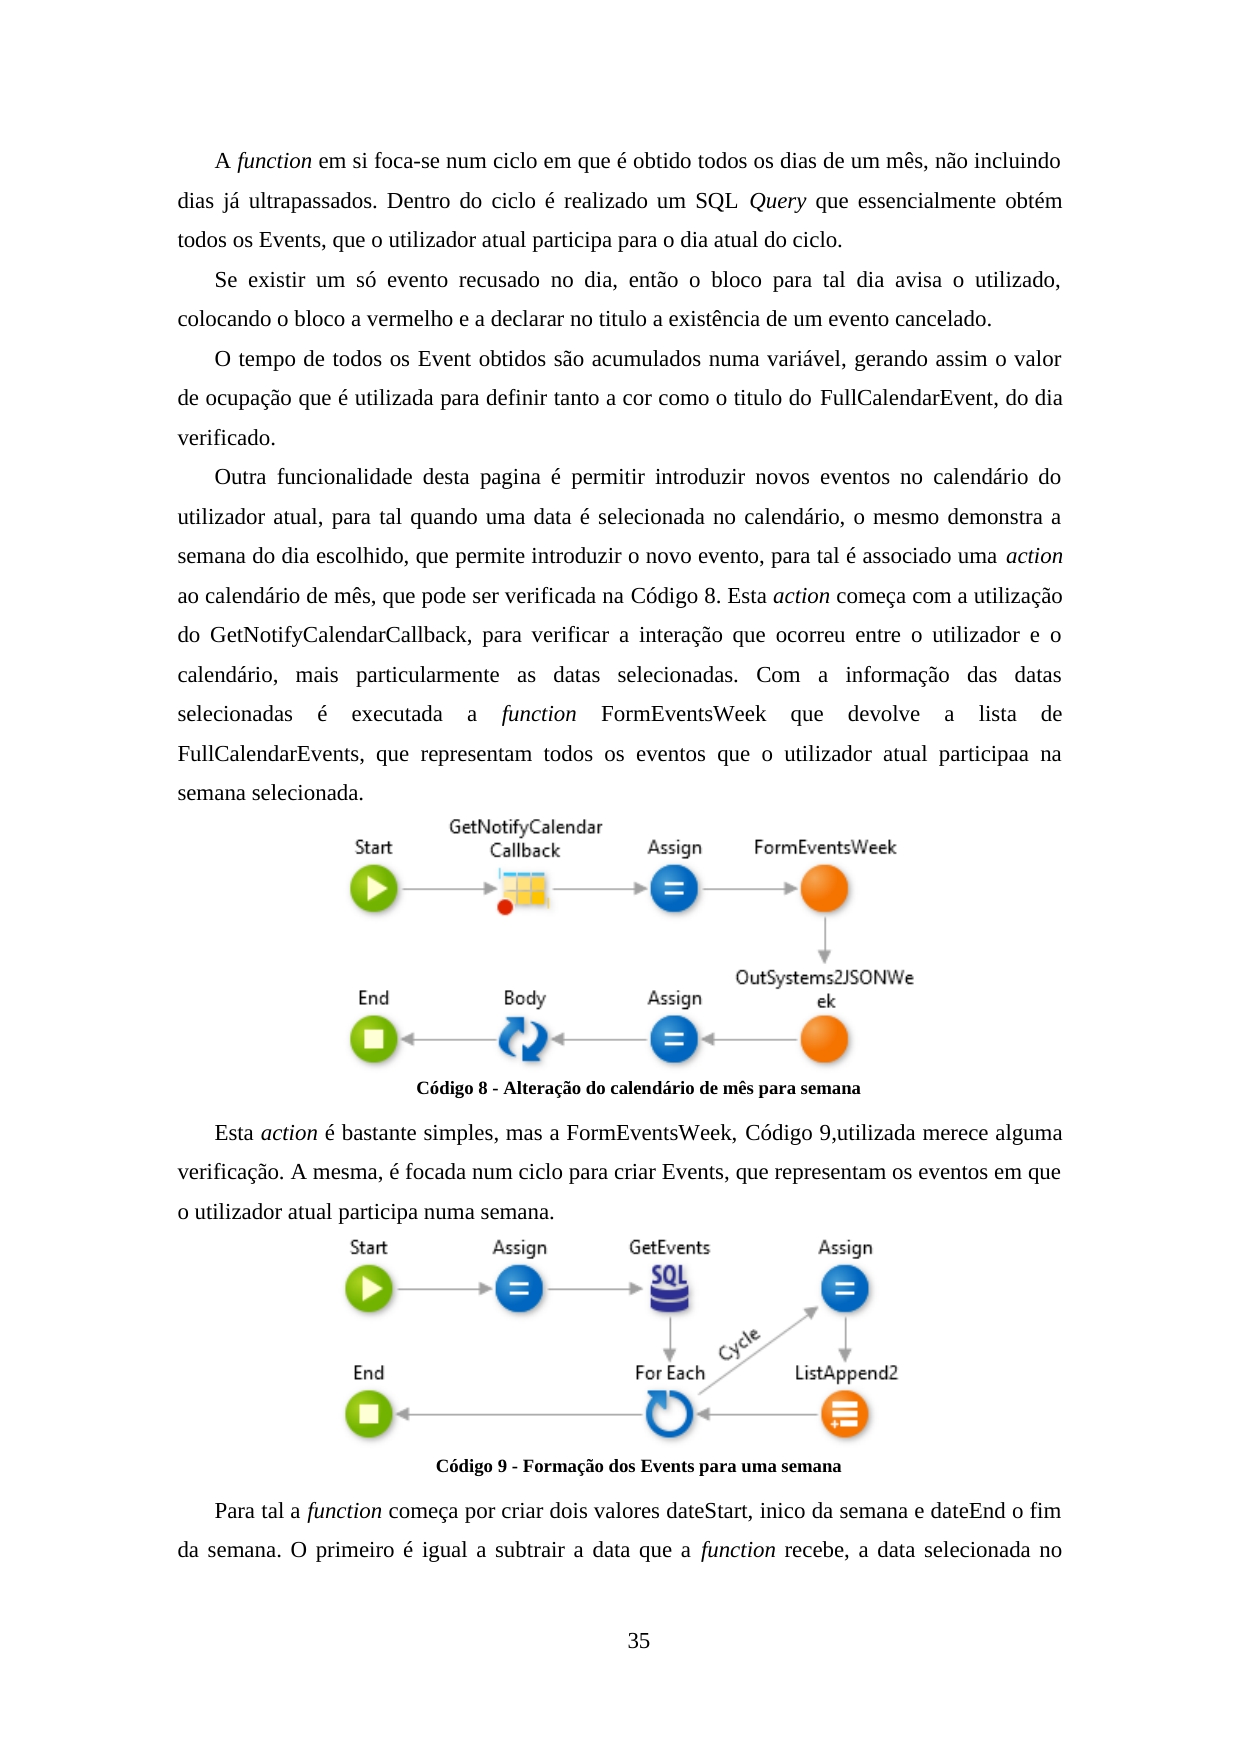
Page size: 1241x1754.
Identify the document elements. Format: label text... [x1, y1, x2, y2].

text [177, 1497, 1063, 1563]
text Código 8 - Alteração do calendário de mês para semana [177, 1077, 1063, 1098]
text Se existir um só evento recusado no dia, então o bloco para tal dia avisa o utilizado, colocando o bloco a vermelho e a declarar no titulo a existência de um evento cancelado. [177, 266, 1063, 332]
text Esta action é bastante simples, mas a FormEventsWeek, Código 9,utilizada merece alguma verificação. A mesma, é focada num ciclo para criar Events, que representam os eventos em que o utilizador atual participa numa semana. [177, 1119, 1063, 1224]
picture [324, 818, 917, 1077]
text Código 9 - Formação dos Events para uma semana [177, 1454, 1063, 1476]
text A function em si foca-se num ciclo em que é obtido todos os dias de um mês, não incluindo dias já ultrapassados. Dentro do ciclo é realizado um SQL Query que essencialmente obtém todos os Events, que o utilizador atual participa para o dia atual do ciclo. [177, 148, 1063, 253]
text O tempo de todos os Event obtidos são acumulados numa variável, gerando assim o valor de ocupação que é utilizada para definir tanto a cor como o titulo do FullCalendarEvent, do dia verificado. [177, 345, 1063, 450]
picture [330, 1237, 910, 1455]
text Outra funcionalidade desta pagina é permitir introduzir novos eventos no calendário do utilizador atual, para tal quando uma data é selecionada no calendário, o mesmo demonstra a semana do dia escolhido, que permite introduzir o novo evento, para tal é associado uma action ao calendário de mês, que pode ser verificada na Código 8. Esta action começa com a utilização do GetNotifyCalendarCallback, para verificar a interação que ocorreu entre o utilizador e o calendário, mais particularmente as datas selecionadas. Com a informação das datas selecionadas é executada a function FormEventsWeek que devolve a lista de FullCalendarEvents, que representam todos os eventos que o utilizador atual participaa na semana selecionada. [177, 463, 1063, 806]
